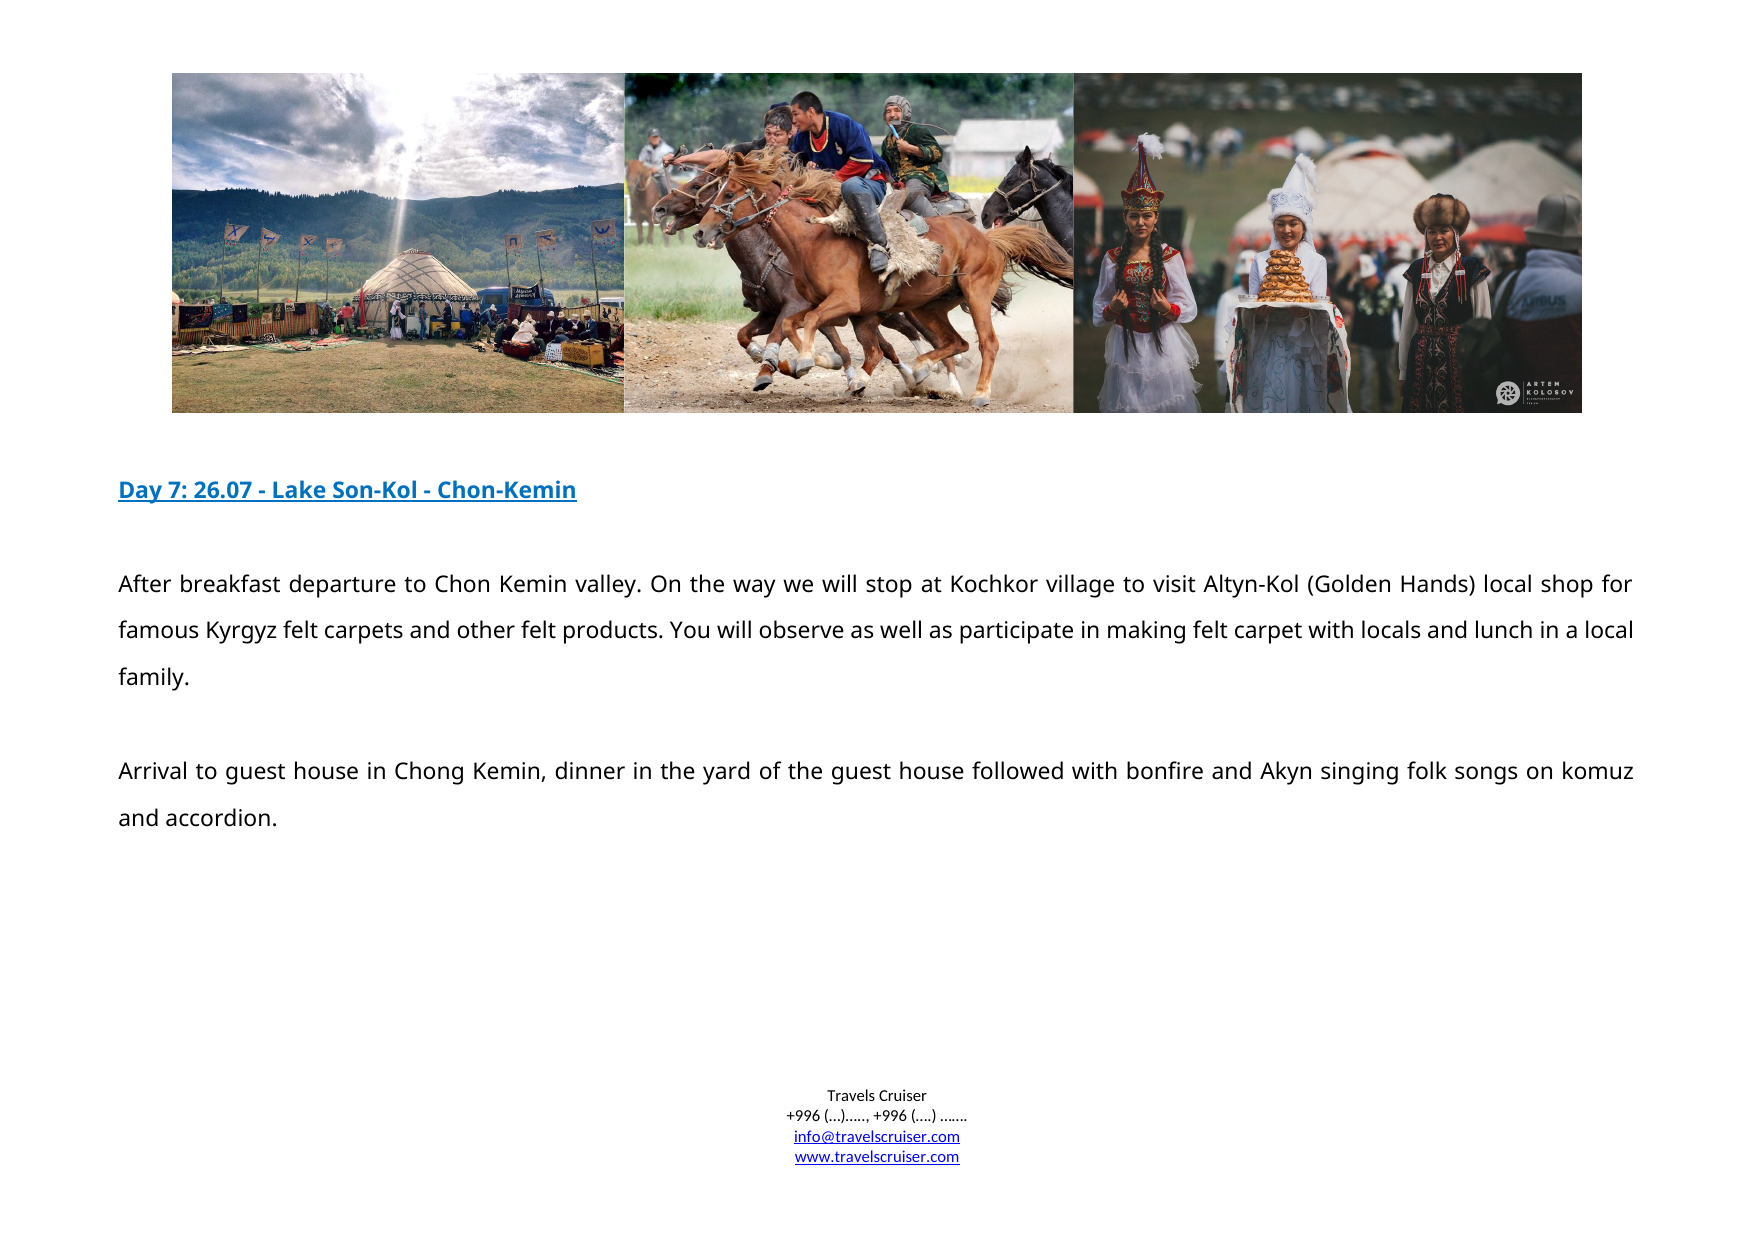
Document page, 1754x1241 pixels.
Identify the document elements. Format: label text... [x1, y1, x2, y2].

text Arrival to guest house in Chong Kemin, dinner in the yard of the guest house followed with bonfire and Akyn singing folk songs on komuz and accordion. [118, 755, 1636, 833]
text Day 7: 26.07 - Lake Son-Kol - Chon-Kemin [118, 474, 1636, 505]
text After breakfast departure to Chon Kemin valley. On the way we will stop at Kochkor village to visit Altyn-Kol (Golden Hands) local shop for famous Kyrgyz felt carpets and other felt products. You will observe as well as participate in making felt carpet with locals and lunch in a local family. [118, 567, 1636, 692]
